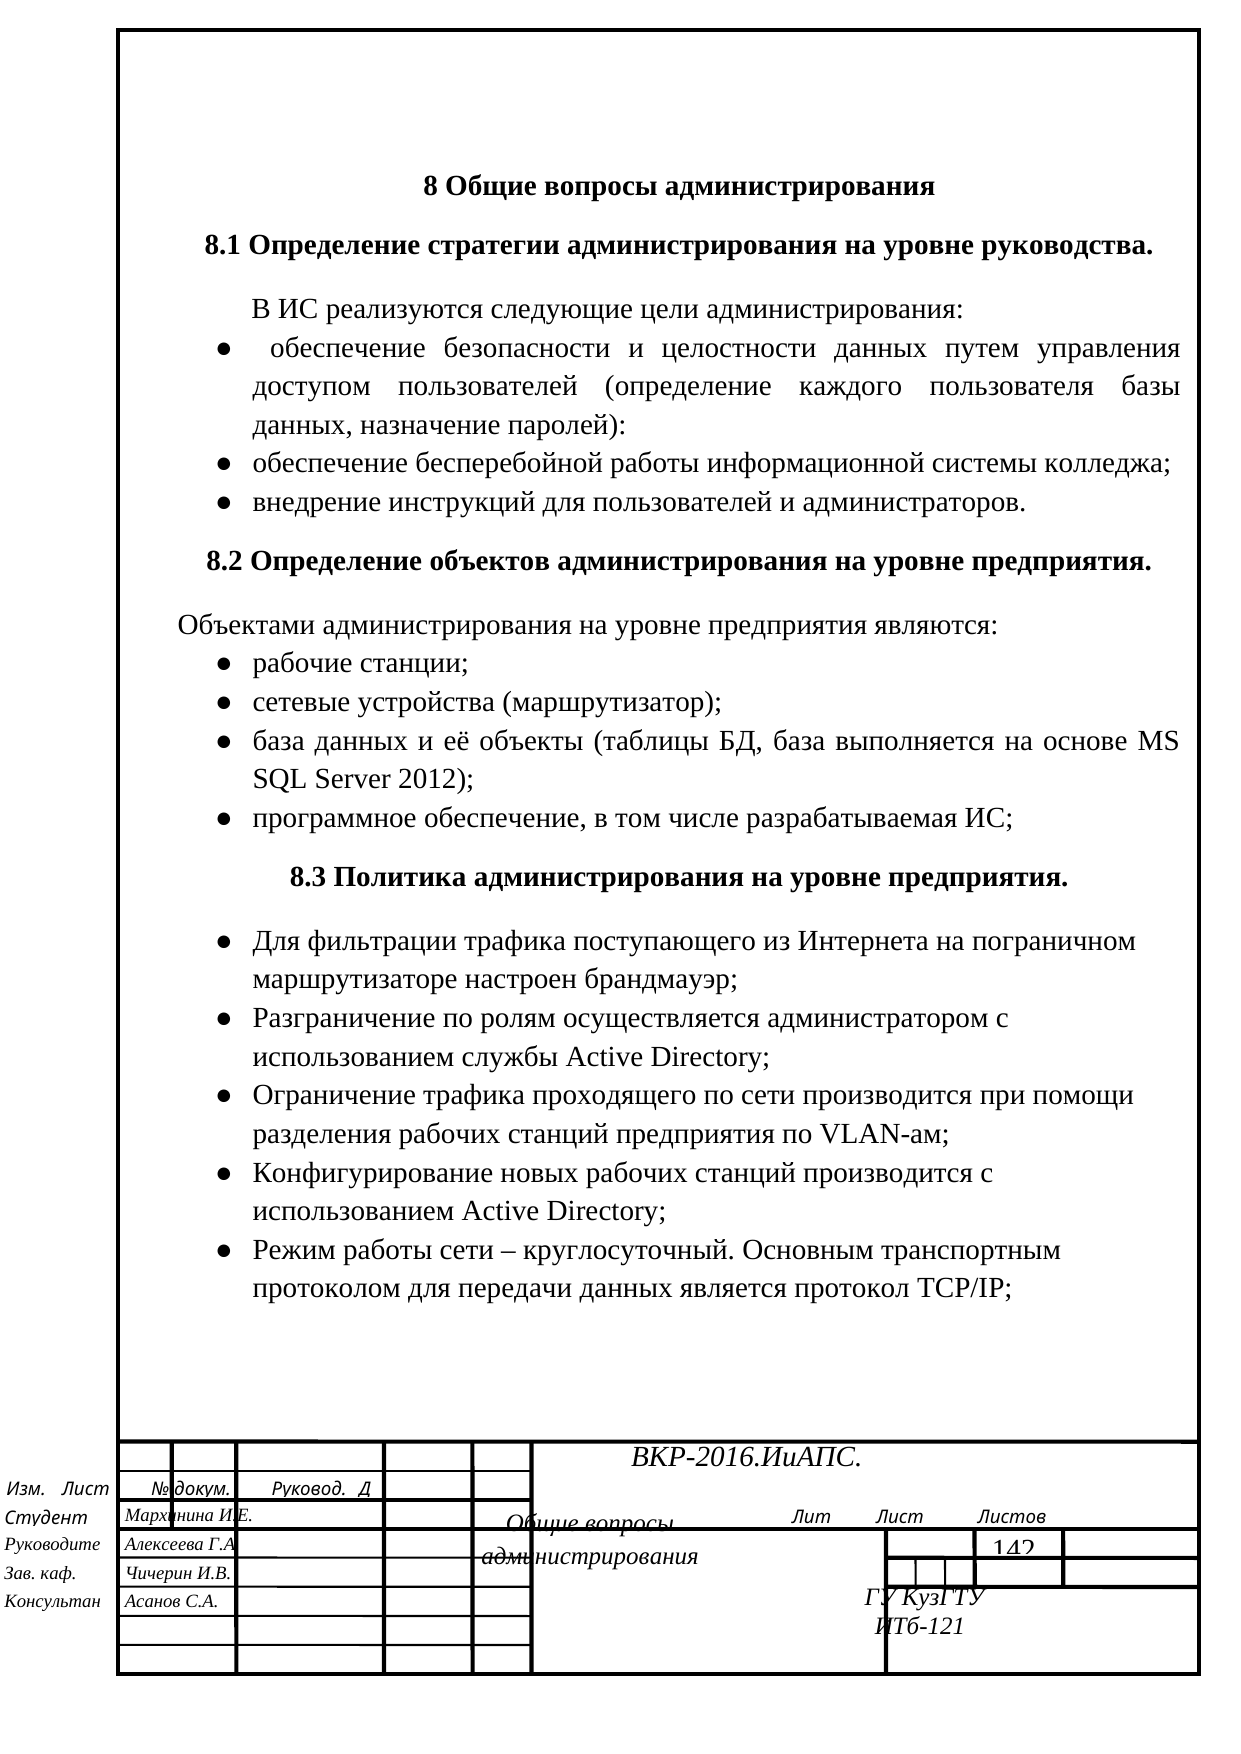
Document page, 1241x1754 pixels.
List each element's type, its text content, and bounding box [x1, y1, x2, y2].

list Ограничение трафика проходящего по сети производится при помощи разделения рабочих станций предприятия по VLAN-ам; [215, 1077, 1181, 1149]
list база данных и её объекты (таблицы БД, база выполняется на основе MS SQL Server 2012); [215, 723, 1181, 795]
text Объектами администрирования на уровне предприятия являются: [177, 607, 1181, 641]
subtitle Общие вопросы администрирования [177, 168, 1181, 202]
subtitle Определение объектов администрирования на уровне предприятия. [177, 543, 1181, 577]
list Конфигурирование новых рабочих станций производится с использованием Active Directory; [215, 1154, 1181, 1227]
list сетевые устройства (маршрутизатор); [215, 684, 1181, 718]
list внедрение инструкций для пользователей и администраторов. [215, 484, 1181, 518]
subtitle Политика администрирования на уровне предприятия. [177, 859, 1181, 893]
list Режим работы сети – круглосуточный. Основным транспортным протоколом для передачи данных является протокол TCP/IP; [215, 1232, 1181, 1304]
list обеспечение безопасности и целостности данных путем управления доступом пользователей (определение каждого пользователя базы данных, назначение паролей): [215, 329, 1181, 440]
list Разграничение по ролям осуществляется администратором с использованием службы Active Directory; [215, 1000, 1181, 1072]
text В ИС реализуются следующие цели администрирования: [177, 291, 1181, 324]
subtitle Определение стратегии администрирования на уровне руководства. [177, 227, 1181, 261]
list программное обеспечение, в том числе разрабатываемая ИС; [215, 800, 1181, 834]
list рабочие станции; [215, 646, 1181, 679]
list Для фильтрации трафика поступающего из Интернета на пограничном маршрутизаторе настроен брандмауэр; [215, 923, 1181, 995]
list обеспечение бесперебойной работы информационной системы колледжа; [215, 445, 1181, 479]
